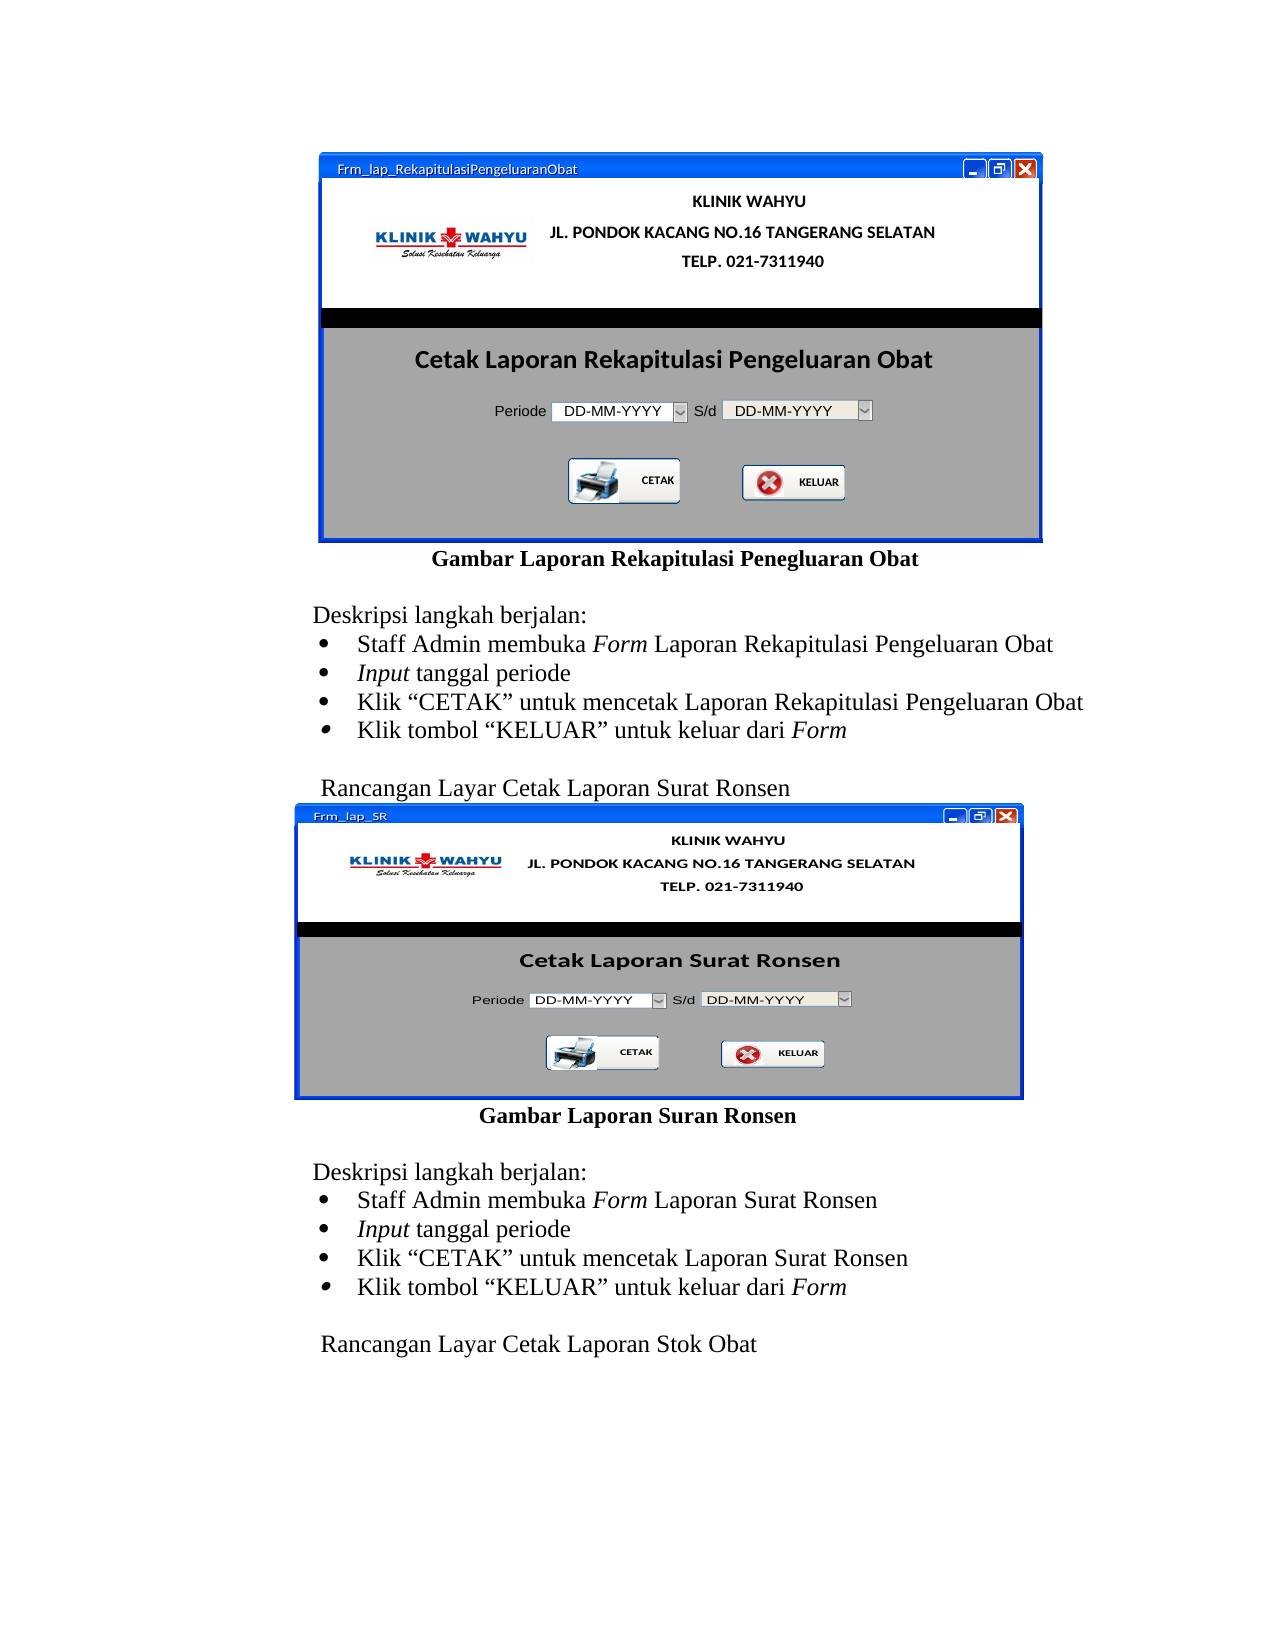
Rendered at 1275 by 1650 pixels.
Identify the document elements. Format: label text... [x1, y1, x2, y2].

text Deskripsi langkah berjalan: [300, 600, 1125, 629]
list Klik “CETAK” untuk mencetak Laporan Surat Ronsen [319, 1243, 1125, 1272]
list Input tanggal periode [319, 1214, 1125, 1243]
list Klik tombol “KELUAR” untuk keluar dari Form [319, 715, 1125, 744]
text Gambar Laporan Suran Ronsen [150, 1102, 1125, 1128]
list Input tanggal periode [319, 658, 1125, 687]
text Rancangan Layar Cetak Laporan Stok Obat [320, 1329, 1125, 1358]
text Rancangan Layar Cetak Laporan Surat Ronsen [320, 773, 1125, 802]
list Staff Admin membuka Form Laporan Surat Ronsen [319, 1186, 1125, 1214]
list Klik “CETAK” untuk mencetak Laporan Rekapitulasi Pengeluaran Obat [319, 687, 1125, 715]
list Staff Admin membuka Form Laporan Rekapitulasi Pengeluaran Obat [319, 629, 1125, 658]
text Gambar Laporan Rekapitulasi Penegluaran Obat [225, 545, 1125, 572]
text Deskripsi langkah berjalan: [300, 1157, 1125, 1186]
list Klik tombol “KELUAR” untuk keluar dari Form [319, 1272, 1125, 1301]
